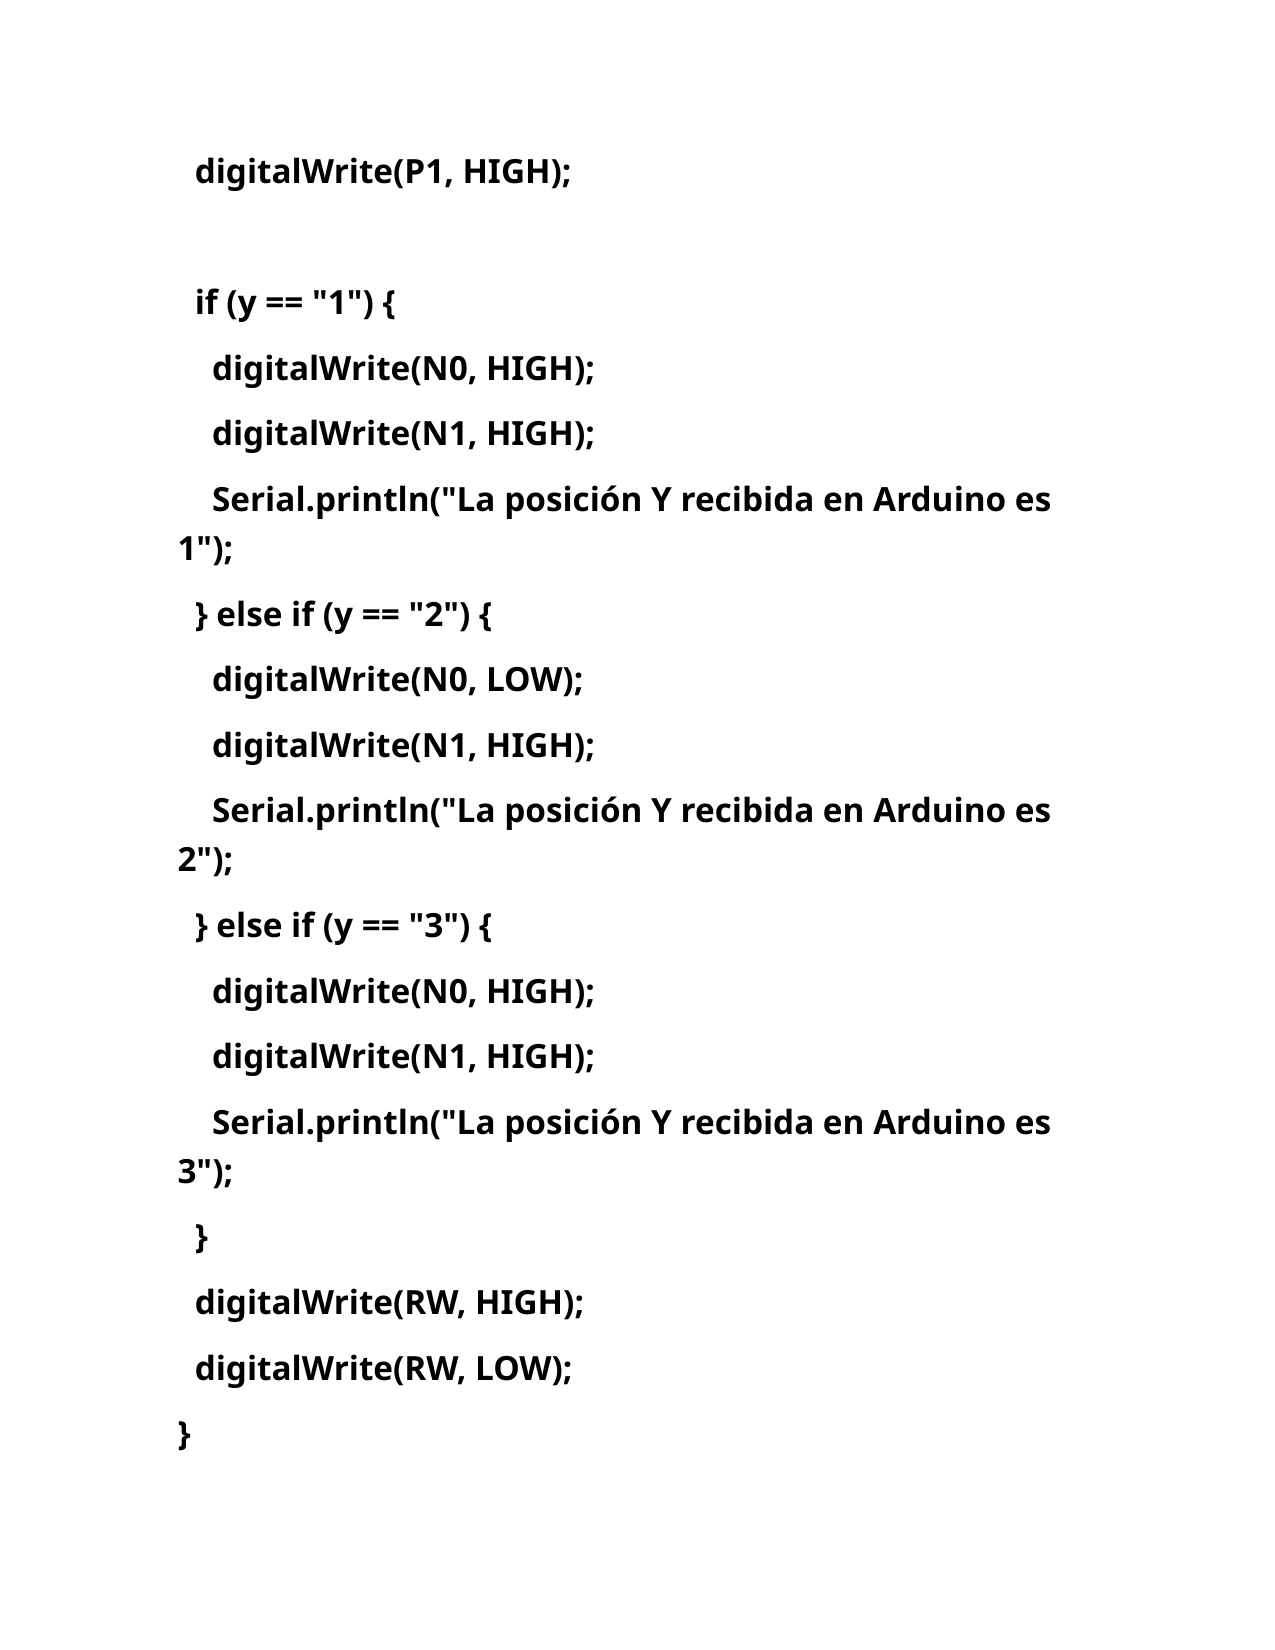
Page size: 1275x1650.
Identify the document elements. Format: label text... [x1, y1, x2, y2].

text if (y == "1") { [177, 279, 1098, 324]
text } [177, 1213, 1098, 1259]
text } else if (y == "3") { [177, 902, 1098, 947]
text digitalWrite(RW, HIGH); [177, 1279, 1098, 1324]
text } [177, 1410, 1098, 1456]
text digitalWrite(N0, HIGH); [177, 344, 1098, 390]
text digitalWrite(N1, HIGH); [177, 410, 1098, 456]
text digitalWrite(P1, HIGH); [177, 148, 1098, 193]
text digitalWrite(N1, HIGH); [177, 722, 1098, 767]
text Serial.println("La posición Y recibida en Arduino es 1"); [177, 476, 1098, 570]
text digitalWrite(N1, HIGH); [177, 1033, 1098, 1078]
text digitalWrite(N0, HIGH); [177, 967, 1098, 1013]
text Serial.println("La posición Y recibida en Arduino es 2"); [177, 787, 1098, 882]
text Serial.println("La posición Y recibida en Arduino es 3"); [177, 1099, 1098, 1193]
text digitalWrite(N0, LOW); [177, 656, 1098, 701]
text digitalWrite(RW, LOW); [177, 1344, 1098, 1390]
text } else if (y == "2") { [177, 590, 1098, 636]
